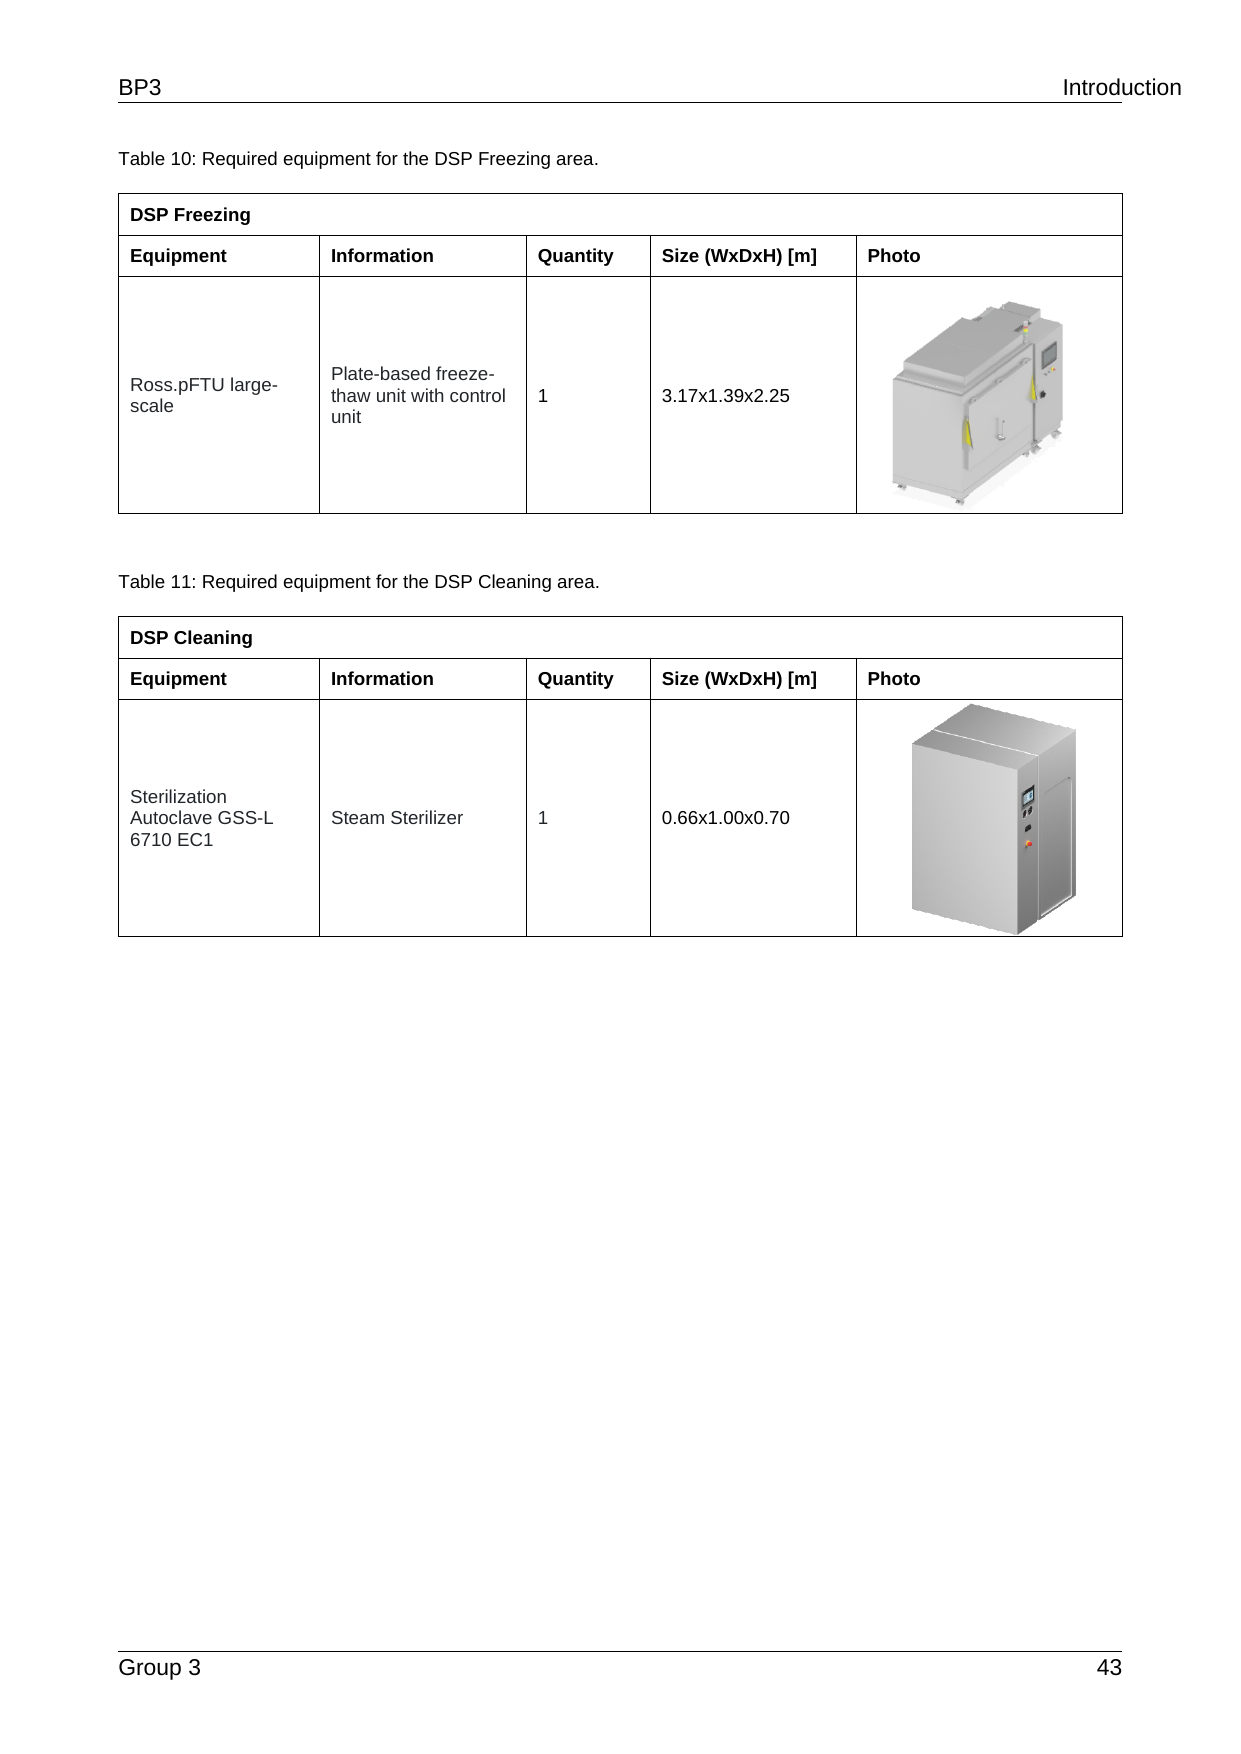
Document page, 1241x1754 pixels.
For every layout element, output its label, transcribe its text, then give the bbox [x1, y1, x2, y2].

table_cell Ross.pFTU large-scale [119, 277, 319, 513]
table_cell 1 [527, 277, 650, 513]
table_cell Sterilization Autoclave GSS-L 6710 EC1 [119, 700, 319, 936]
picture [867, 700, 1104, 937]
table_cell Quantity [527, 659, 650, 699]
table_cell Photo [857, 659, 1122, 699]
table_cell [857, 700, 867, 936]
table_cell 3.17x1.39x2.25 [651, 277, 856, 513]
table_cell [1104, 277, 1122, 513]
text Table 10: Required equipment for the DSP Freezing area. [118, 148, 1122, 169]
table_cell 1 [527, 700, 650, 936]
table_cell Information [320, 236, 526, 276]
table_header DSP Cleaning [119, 617, 1122, 657]
table_cell Equipment [119, 236, 319, 276]
table_cell [857, 277, 867, 513]
table_cell Steam Sterilizer [320, 700, 526, 936]
table_cell Equipment [119, 659, 319, 699]
table_cell Size (WxDxH) [m] [651, 659, 856, 699]
table_cell Plate-based freeze-thaw unit with control unit [320, 277, 526, 513]
picture [867, 277, 1104, 514]
table_cell Information [320, 659, 526, 699]
table_cell 0.66x1.00x0.70 [651, 700, 856, 936]
text Table 11: Required equipment for the DSP Cleaning area. [118, 571, 1122, 592]
table_cell Size (WxDxH) [m] [651, 236, 856, 276]
table_cell [1104, 700, 1122, 936]
table_cell Quantity [527, 236, 650, 276]
table_header DSP Freezing [119, 194, 1122, 235]
table_cell Photo [857, 236, 1122, 276]
